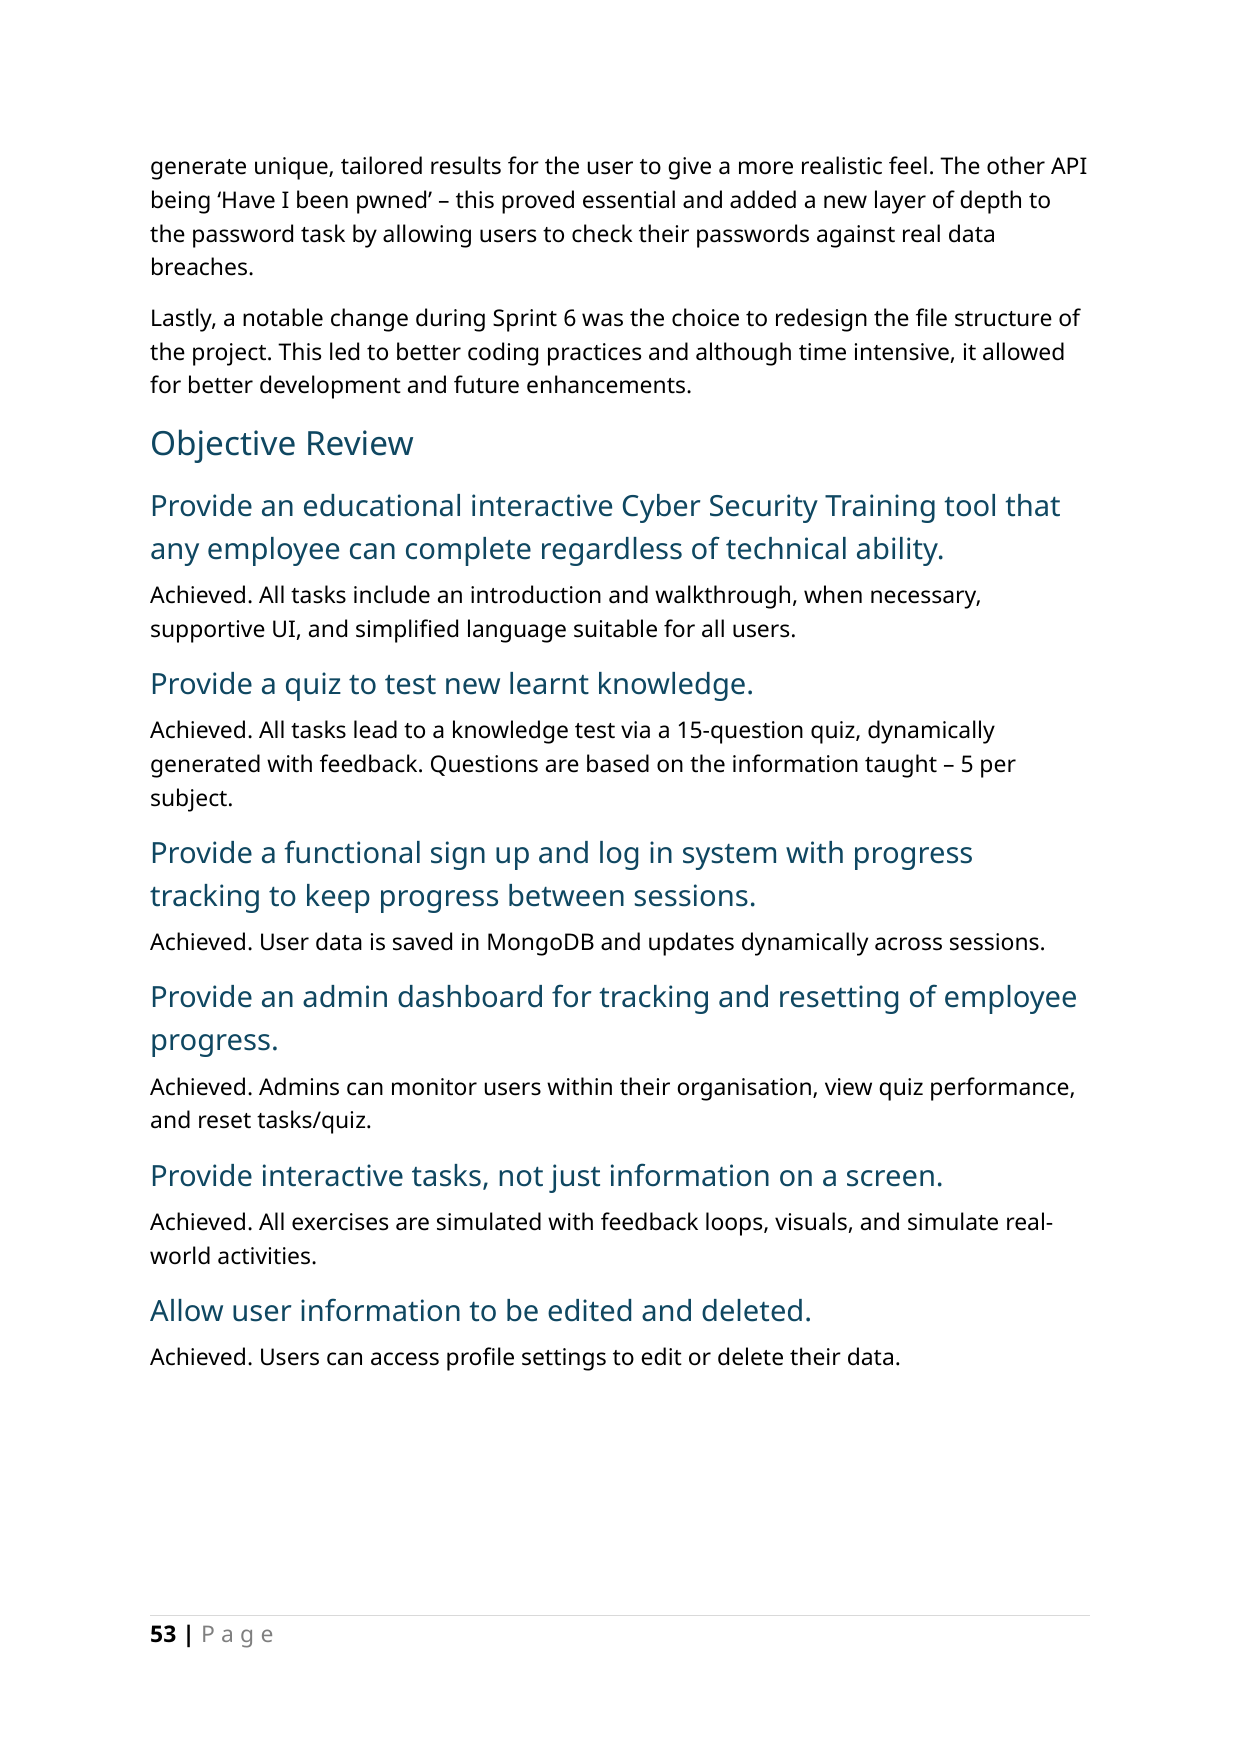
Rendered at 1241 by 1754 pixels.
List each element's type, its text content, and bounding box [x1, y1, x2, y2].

subtitle Provide a functional sign up and log in system with progress tracking to keep progress between sessions. [150, 832, 1090, 915]
text Achieved. Users can access profile settings to edit or delete their data. [150, 1341, 1090, 1373]
text Achieved. All exercises are simulated with feedback loops, visuals, and simulate real-world activities. [150, 1206, 1090, 1271]
text Lastly, a notable change during Sprint 6 was the choice to redesign the file structure of the project. This led to better coding practices and although time intensive, it allowed for better development and future enhancements. [150, 302, 1090, 400]
subtitle Objective Review [150, 419, 1090, 465]
subtitle Allow user information to be edited and deleted. [150, 1290, 1090, 1330]
subtitle Provide a quiz to test new learnt knowledge. [150, 663, 1090, 703]
text Achieved. User data is saved in MongoDB and updates dynamically across sessions. [150, 926, 1090, 958]
subtitle Provide an admin dashboard for tracking and resetting of employee progress. [150, 977, 1090, 1059]
subtitle Provide interactive tasks, not just information on a screen. [150, 1155, 1090, 1194]
text Achieved. Admins can monitor users within their organisation, view quiz performance, and reset tasks/quiz. [150, 1071, 1090, 1136]
text Achieved. All tasks lead to a knowledge test via a 15-question quiz, dynamically generated with feedback. Questions are based on the information taught – 5 per subject. [150, 714, 1090, 813]
subtitle Provide an educational interactive Cyber Security Training tool that any employee can complete regardless of technical ability. [150, 485, 1090, 568]
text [150, 150, 1090, 282]
text Achieved. All tasks include an introduction and walkthrough, when necessary, supportive UI, and simplified language suitable for all users. [150, 579, 1090, 644]
